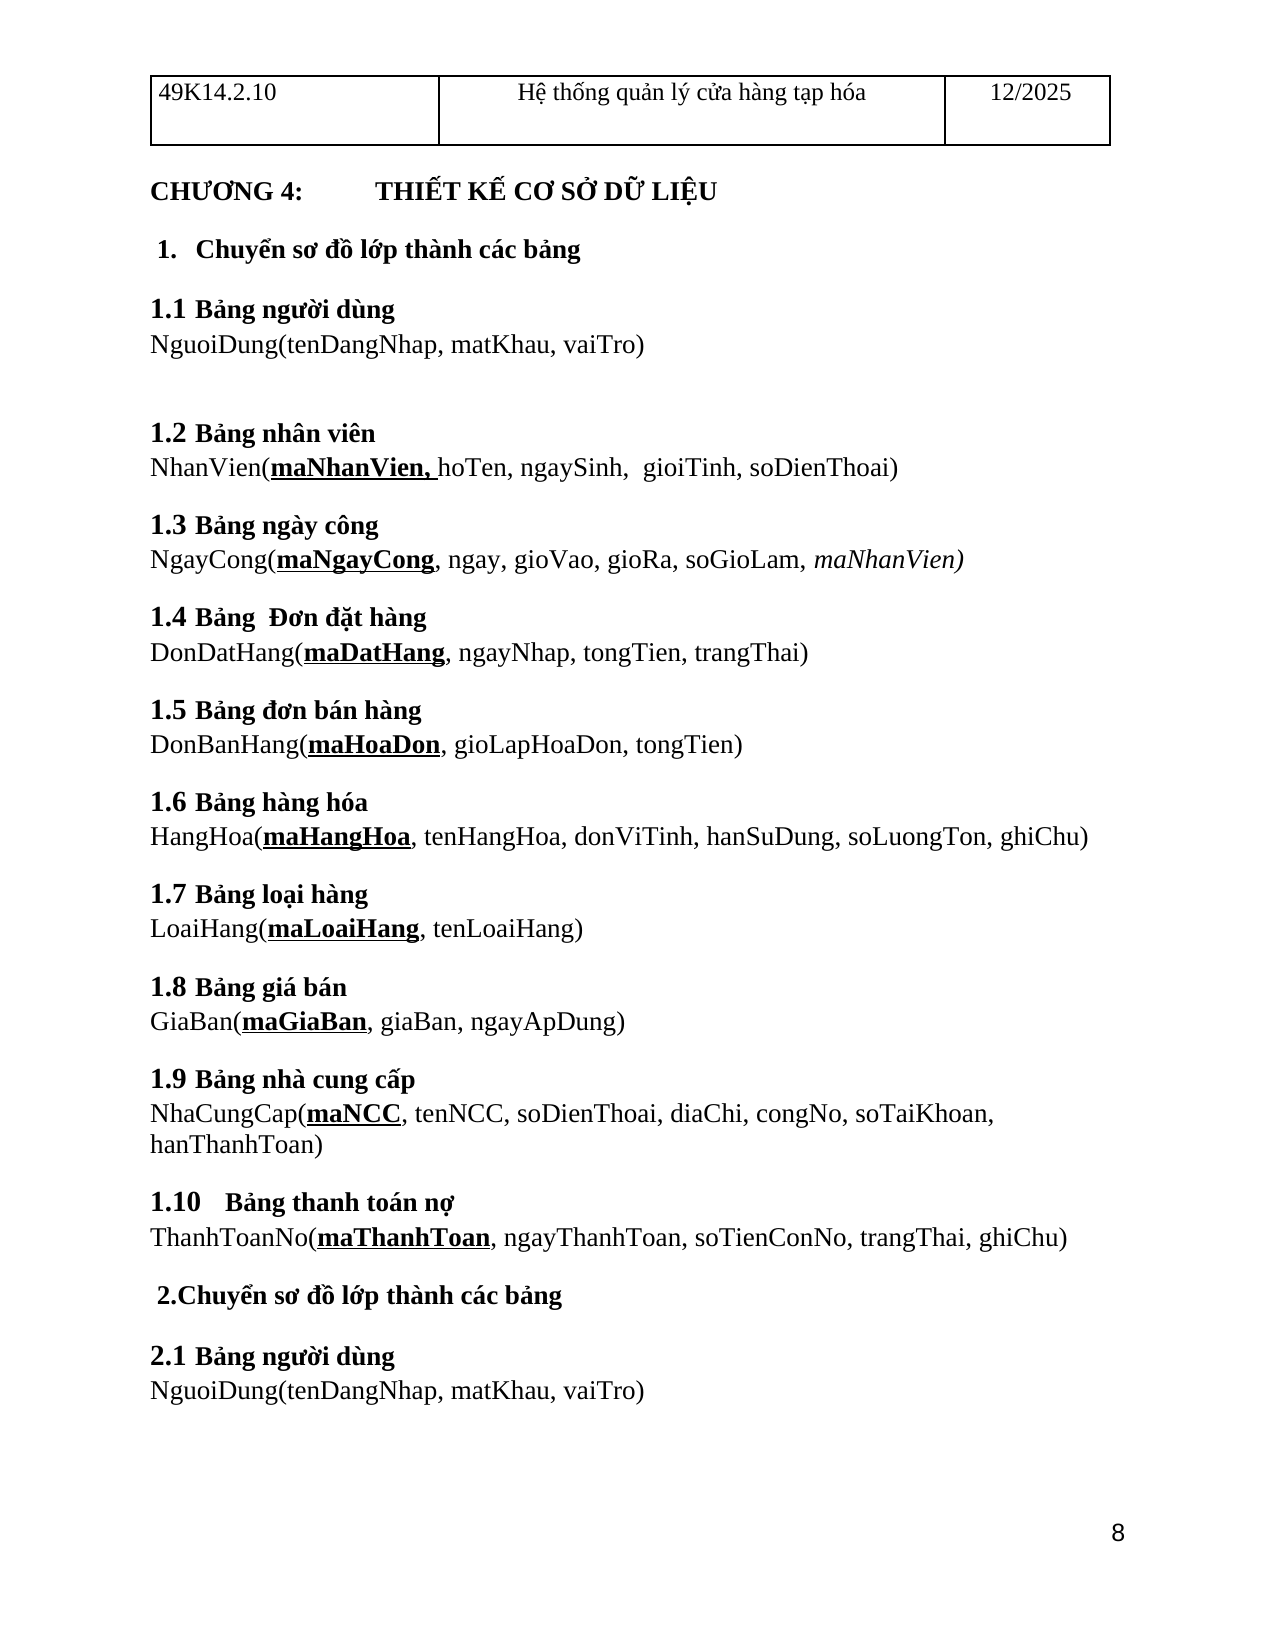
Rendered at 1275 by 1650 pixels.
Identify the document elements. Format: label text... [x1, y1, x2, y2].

text NguoiDung(tenDangNhap, matKhau, vaiTro) [150, 1374, 1125, 1405]
subtitle Bảng thanh toán nợ [150, 1184, 1125, 1218]
subtitle Bảng người dùng [150, 1338, 1125, 1371]
text DonBanHang(maHoaDon, gioLapHoaDon, tongTien) [150, 728, 1125, 759]
text LoaiHang(maLoaiHang, tenLoaiHang) [150, 913, 1125, 944]
subtitle Chuyển sơ đồ lớp thành các bảng [150, 233, 1125, 264]
text NhaCungCap(maNCC, tenNCC, soDienThoai, diaChi, congNo, soTaiKhoan, hanThanhToan) [150, 1097, 1125, 1159]
subtitle Chuyển sơ đồ lớp thành các bảng [150, 1279, 1125, 1310]
subtitle Bảng nhân viên [150, 415, 1125, 448]
subtitle THIẾT KẾ CƠ SỞ DỮ LIỆU [150, 174, 1125, 206]
subtitle Bảng nhà cung cấp [150, 1061, 1125, 1094]
text HangHoa(maHangHoa, tenHangHoa, donViTinh, hanSuDung, soLuongTon, ghiChu) [150, 820, 1125, 851]
subtitle Bảng giá bán [150, 969, 1125, 1002]
text NguoiDung(tenDangNhap, matKhau, vaiTro) [150, 328, 1125, 359]
subtitle Bảng đơn bán hàng [150, 692, 1125, 725]
text DonDatHang(maDatHang, ngayNhap, tongTien, trangThai) [150, 636, 1125, 667]
subtitle Bảng Đơn đặt hàng [150, 599, 1125, 633]
subtitle Bảng loại hàng [150, 876, 1125, 910]
subtitle Bảng hàng hóa [150, 784, 1125, 818]
text GiaBan(maGiaBan, giaBan, ngayApDung) [150, 1005, 1125, 1036]
text ThanhToanNo(maThanhToan, ngayThanhToan, soTienConNo, trangThai, ghiChu) [150, 1221, 1125, 1252]
subtitle Bảng người dùng [150, 292, 1125, 325]
text NhanVien(maNhanVien, hoTen, ngaySinh, gioiTinh, soDienThoai) [150, 451, 1125, 482]
text NgayCong(maNgayCong, ngay, gioVao, gioRa, soGioLam, maNhanVien) [150, 543, 1125, 574]
subtitle Bảng ngày công [150, 507, 1125, 541]
